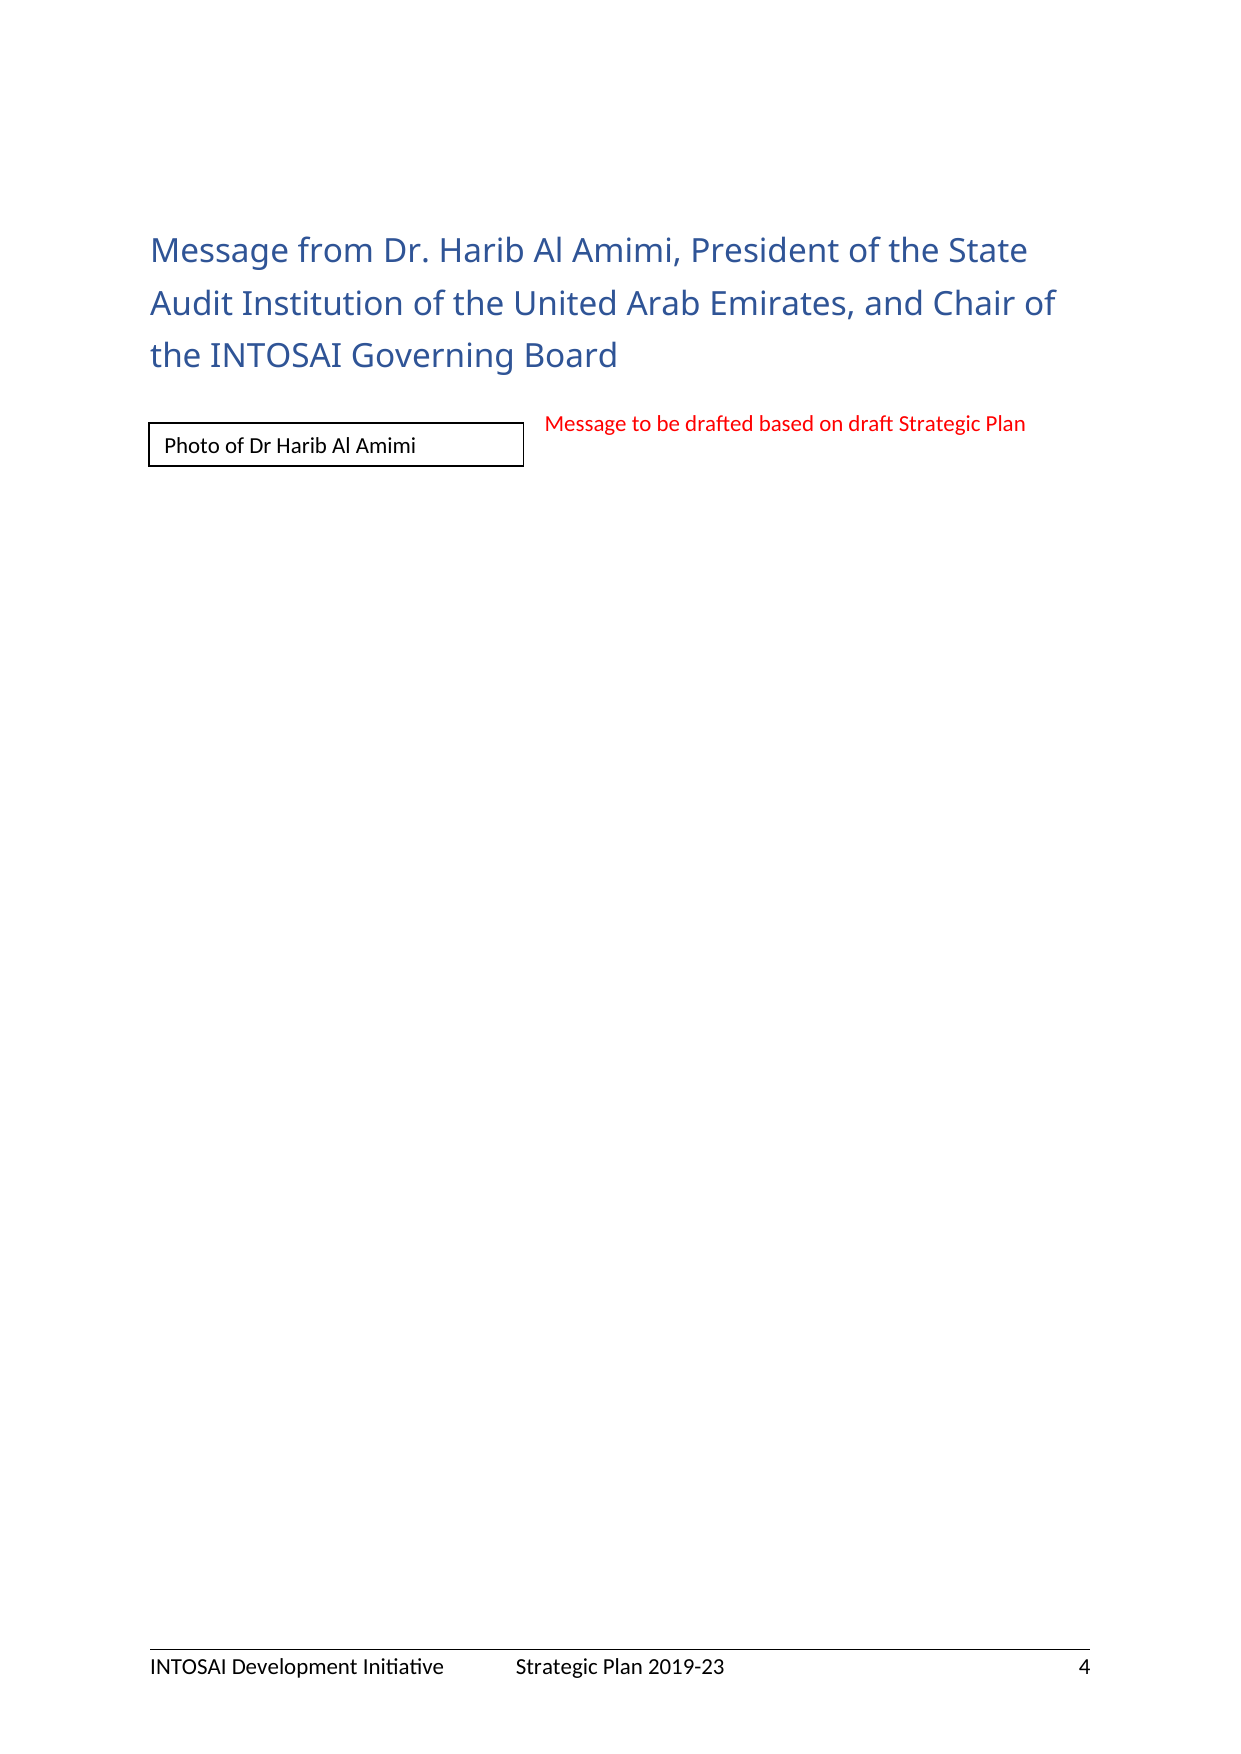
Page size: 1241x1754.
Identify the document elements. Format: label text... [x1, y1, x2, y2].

subtitle Message from Dr. Harib Al Amimi, President of the State Audit Institution of the United Arab Emirates, and Chair of the INTOSAI Governing Board [150, 227, 1090, 377]
text Message to be drafted based on draft Strategic Plan [150, 409, 1090, 437]
